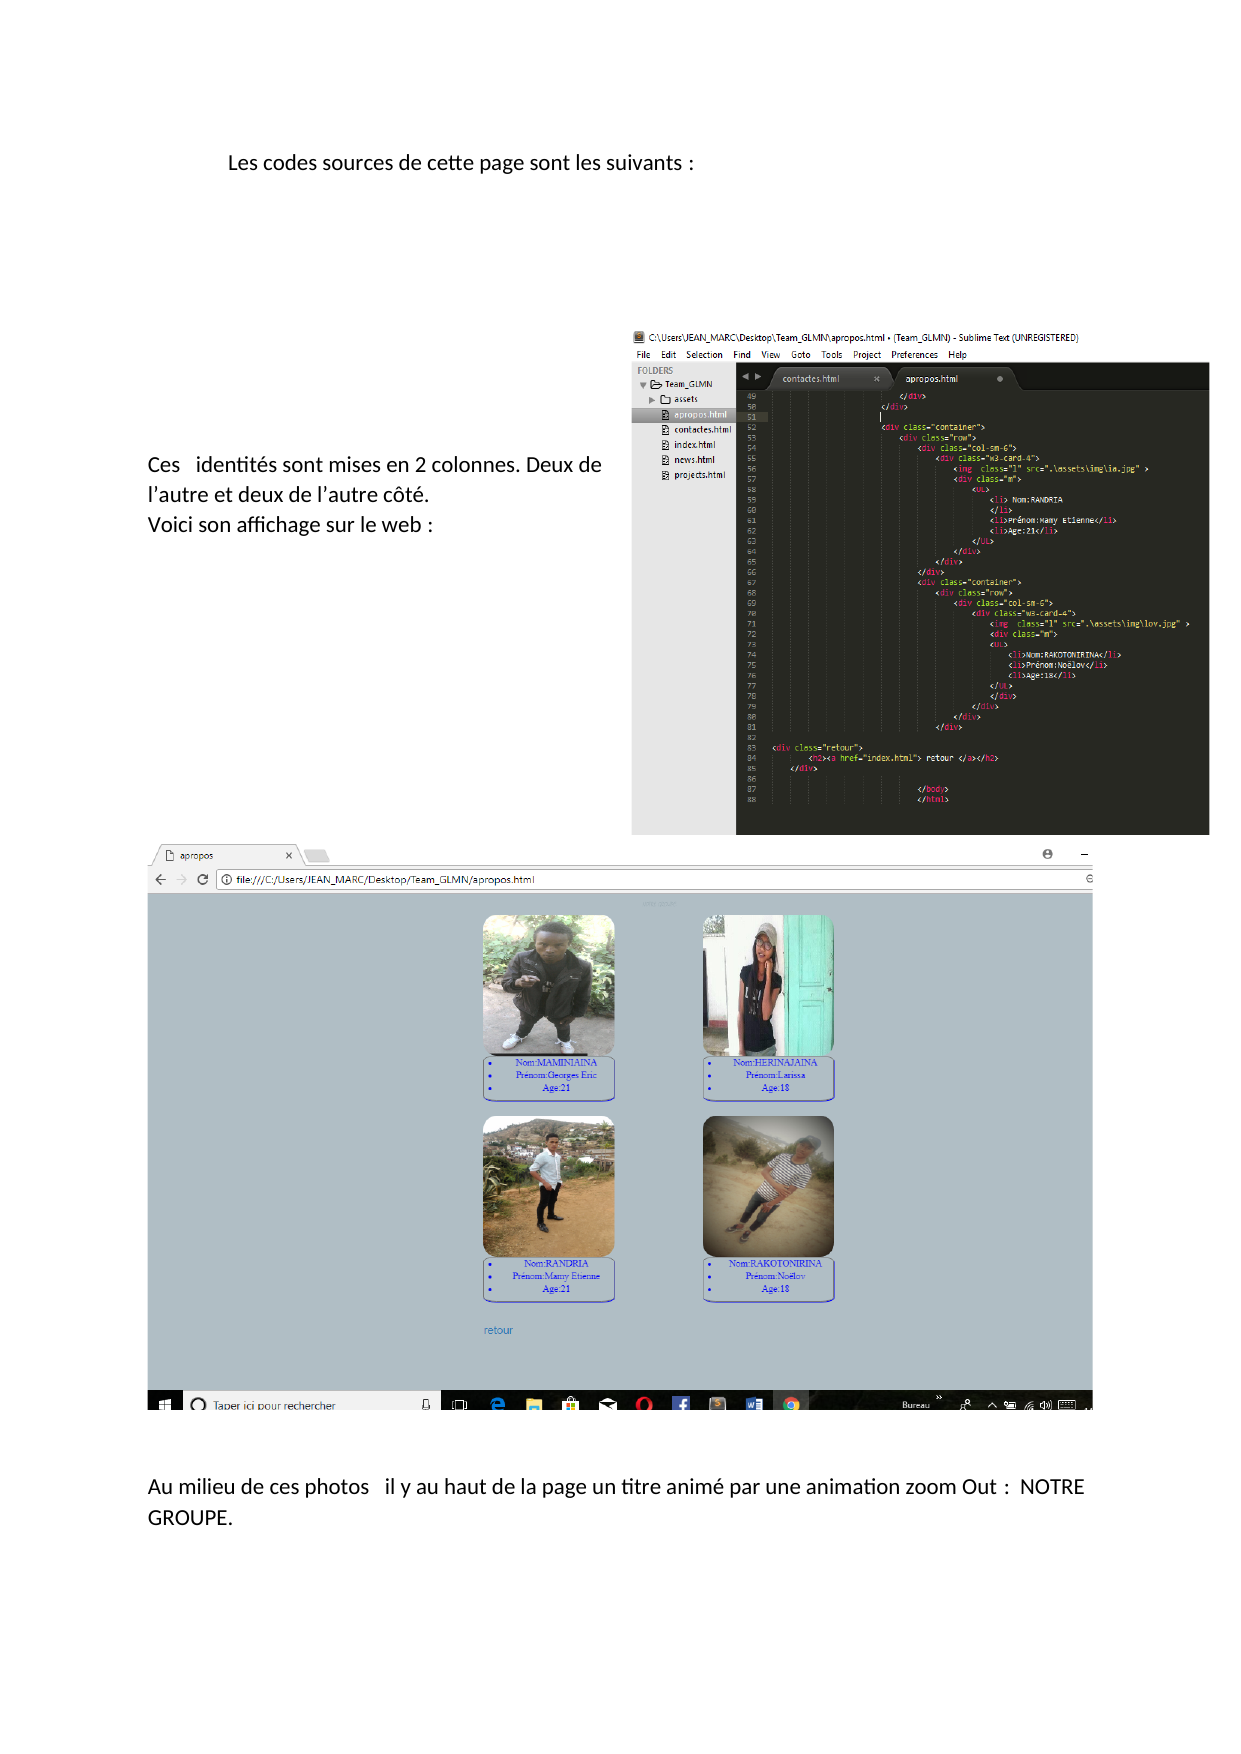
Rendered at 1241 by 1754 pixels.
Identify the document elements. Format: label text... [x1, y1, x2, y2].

list Au milieu de ces photos il y au haut de la page un titre animé par une animation zoom Out : NOTRE GROUPE. [148, 1472, 1093, 1531]
list Ces identités sont mises en 2 colonnes. Deux de l’autre et deux de l’autre côté. [148, 450, 631, 508]
list Les codes sources de cette page sont les suivants : [223, 148, 1093, 176]
picture [147, 844, 1093, 1410]
list Voici son affichage sur le web : [148, 510, 631, 538]
picture [631, 328, 1210, 835]
